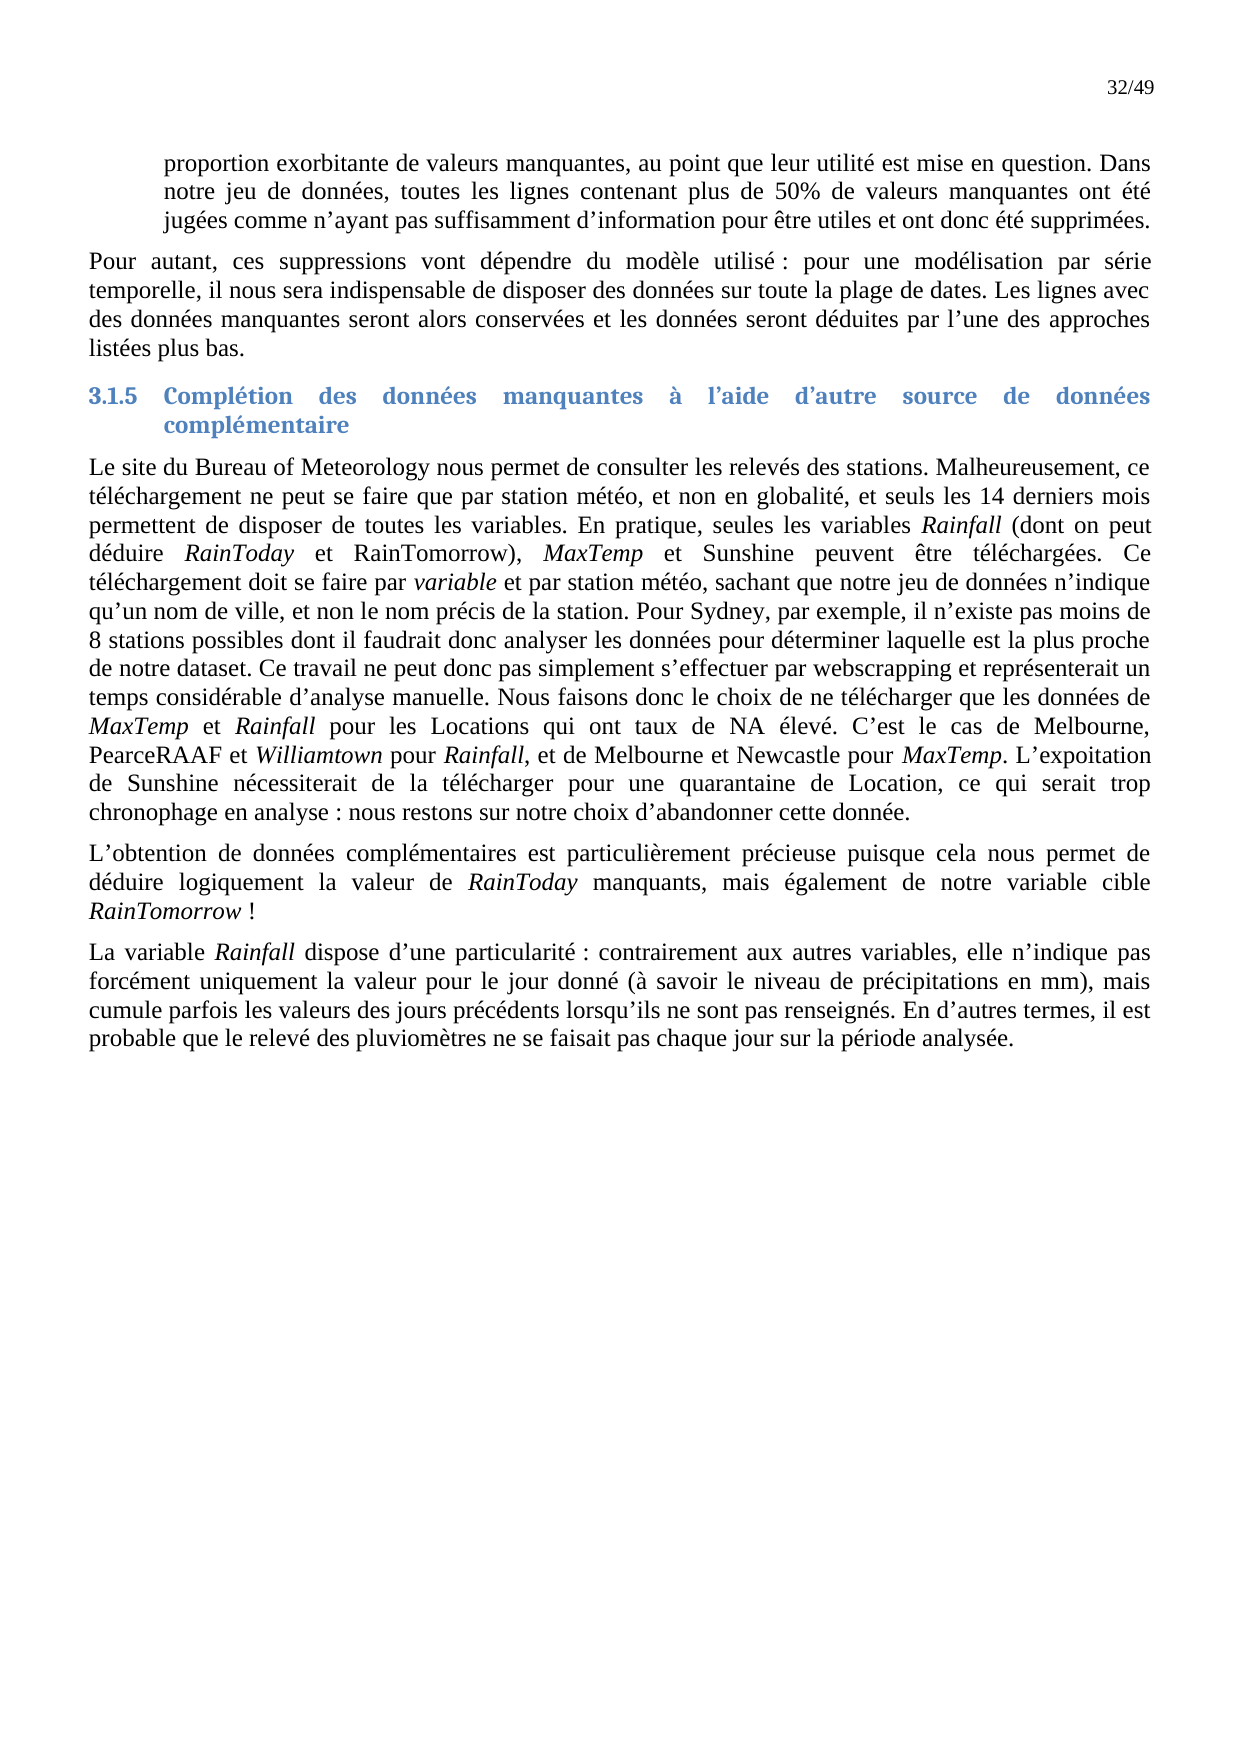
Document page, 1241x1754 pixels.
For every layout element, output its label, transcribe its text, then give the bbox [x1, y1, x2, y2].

text La variable Rainfall dispose d’une particularité : contrairement aux autres variables, elle n’indique pas forcément uniquement la valeur pour le jour donné (à savoir le niveau de précipitations en mm), mais cumule parfois les valeurs des jours précédents lorsqu’ils ne sont pas renseignés. En d’autres termes, il est probable que le relevé des pluviomètres ne se faisait pas chaque jour sur la période analysée. [89, 937, 1152, 1052]
text Le site du Bureau of Meteorology nous permet de consulter les relevés des stations. Malheureusement, ce téléchargement ne peut se faire que par station météo, et non en globalité, et seuls les 14 derniers mois permettent de disposer de toutes les variables. En pratique, seules les variables Rainfall (dont on peut déduire RainToday et RainTomorrow), MaxTemp et Sunshine peuvent être téléchargées. Ce téléchargement doit se faire par variable et par station météo, sachant que notre jeu de données n’indique qu’un nom de ville, et non le nom précis de la station. Pour Sydney, par exemple, il n’existe pas moins de 8 stations possibles dont il faudrait donc analyser les données pour déterminer laquelle est la plus proche de notre dataset. Ce travail ne peut donc pas simplement s’effectuer par webscrapping et représenterait un temps considérable d’analyse manuelle. Nous faisons donc le choix de ne télécharger que les données de MaxTemp et Rainfall pour les Locations qui ont taux de NA élevé. C’est le cas de Melbourne, PearceRAAF et Williamtown pour Rainfall, et de Melbourne et Newcastle pour MaxTemp. L’expoitation de Sunshine nécessiterait de la télécharger pour une quarantaine de Location, ce qui serait trop chronophage en analyse : nous restons sur notre choix d’abandonner cette donnée. [89, 452, 1152, 826]
text Pour autant, ces suppressions vont dépendre du modèle utilisé : pour une modélisation par série temporelle, il nous sera indispensable de disposer des données sur toute la plage de dates. Les lignes avec des données manquantes seront alors conservées et les données seront déduites par l’une des approches listées plus bas. [89, 246, 1152, 361]
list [126, 148, 1152, 234]
subtitle Complétion des données manquantes à l’aide d’autre source de données complémentaire [89, 382, 1152, 440]
text L’obtention de données complémentaires est particulièrement précieuse puisque cela nous permet de déduire logiquement la valeur de RainToday manquants, mais également de notre variable cible RainTomorrow ! [89, 838, 1152, 925]
